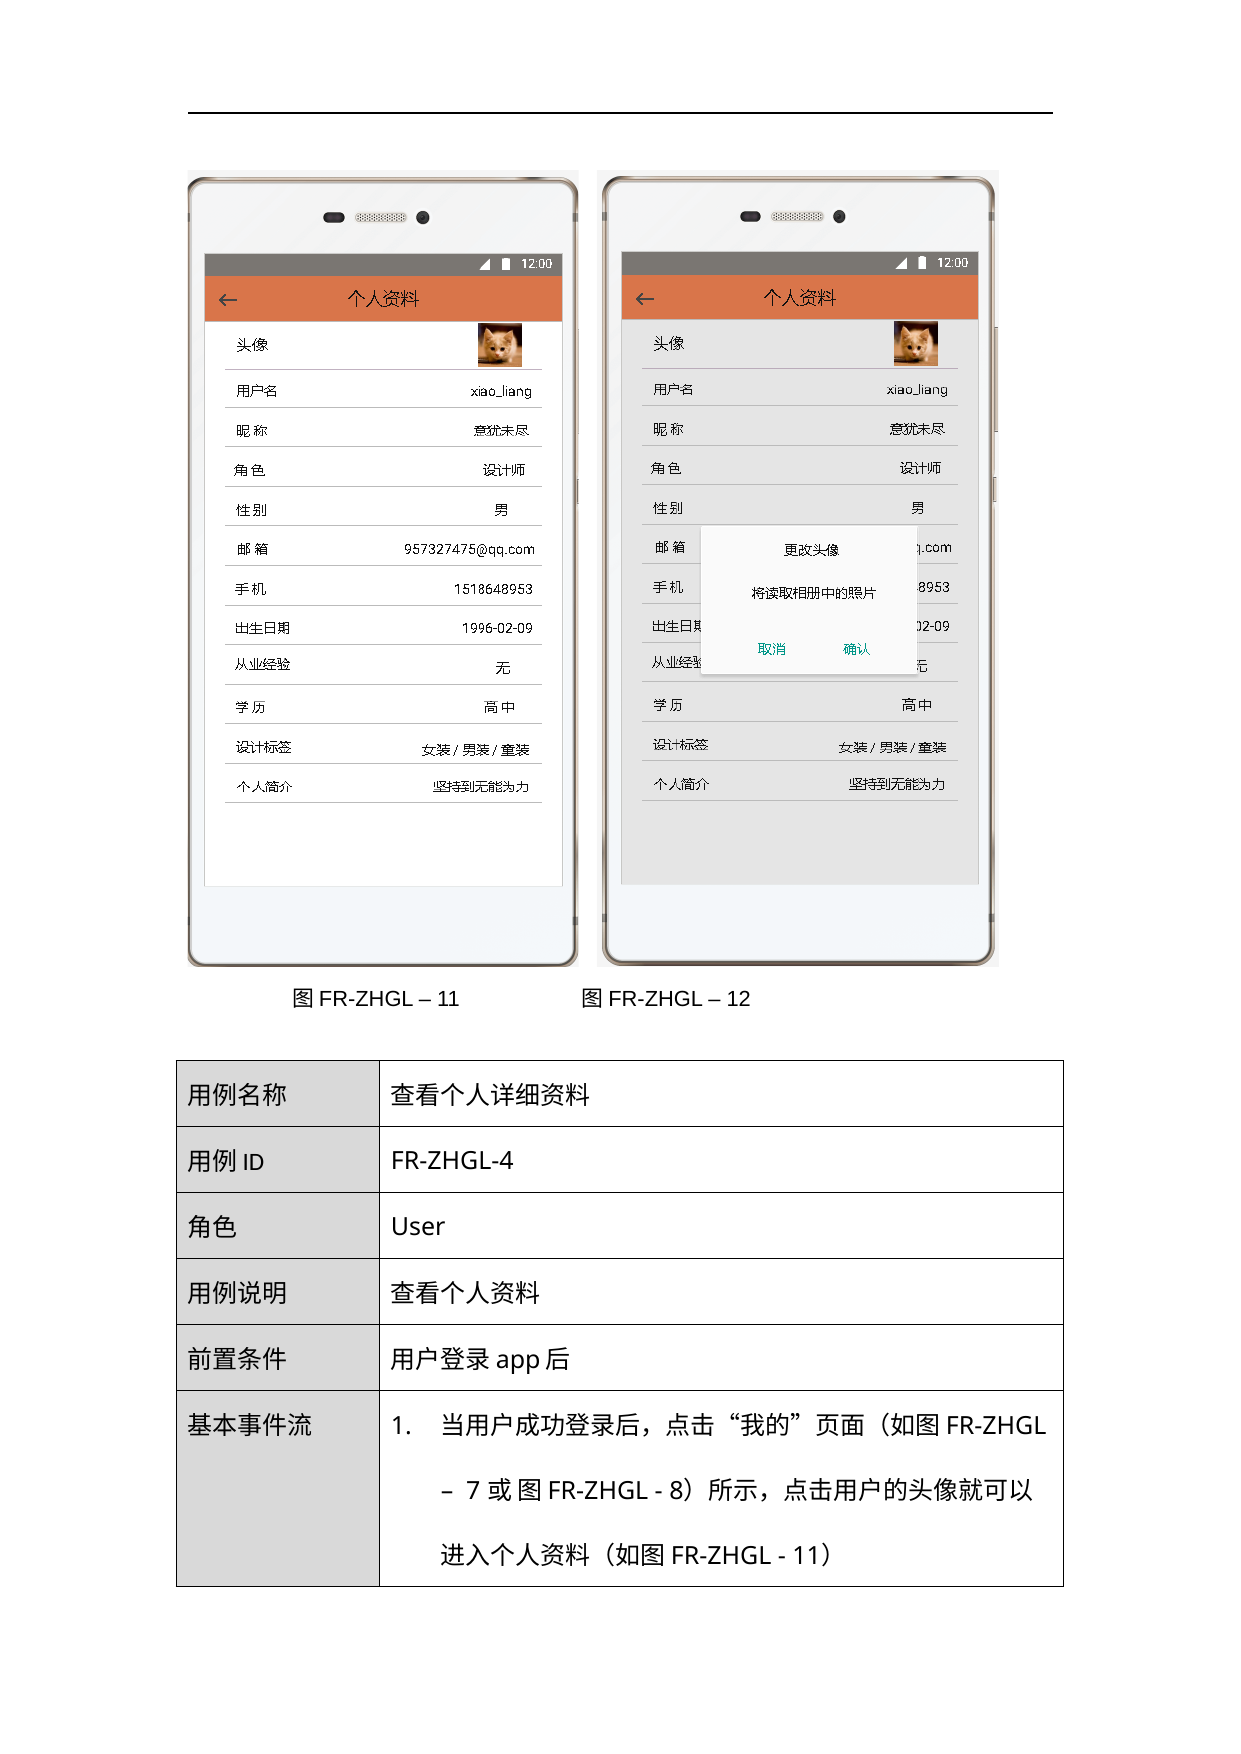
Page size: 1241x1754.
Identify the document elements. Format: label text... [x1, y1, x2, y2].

table_cell 基本事件流 [177, 1391, 379, 1586]
text 图 FR-ZHGL – 11 图 FR-ZHGL – 12 [187, 981, 1053, 1013]
table_cell FR-ZHGL-4 [380, 1127, 1063, 1192]
table_cell 角色 [177, 1193, 379, 1258]
picture [187, 170, 579, 967]
table_cell 用户登录app后 [380, 1325, 1063, 1390]
table_cell 用例ID [177, 1127, 379, 1192]
table_header 用例名称 [177, 1061, 379, 1126]
table_header 查看个人详细资料 [380, 1061, 1063, 1126]
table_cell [380, 1391, 1063, 1586]
table_cell 前置条件 [177, 1325, 379, 1390]
table_cell 用例说明 [177, 1259, 379, 1324]
picture [596, 170, 999, 967]
table_cell 查看个人资料 [380, 1259, 1063, 1324]
table_cell User [380, 1193, 1063, 1258]
